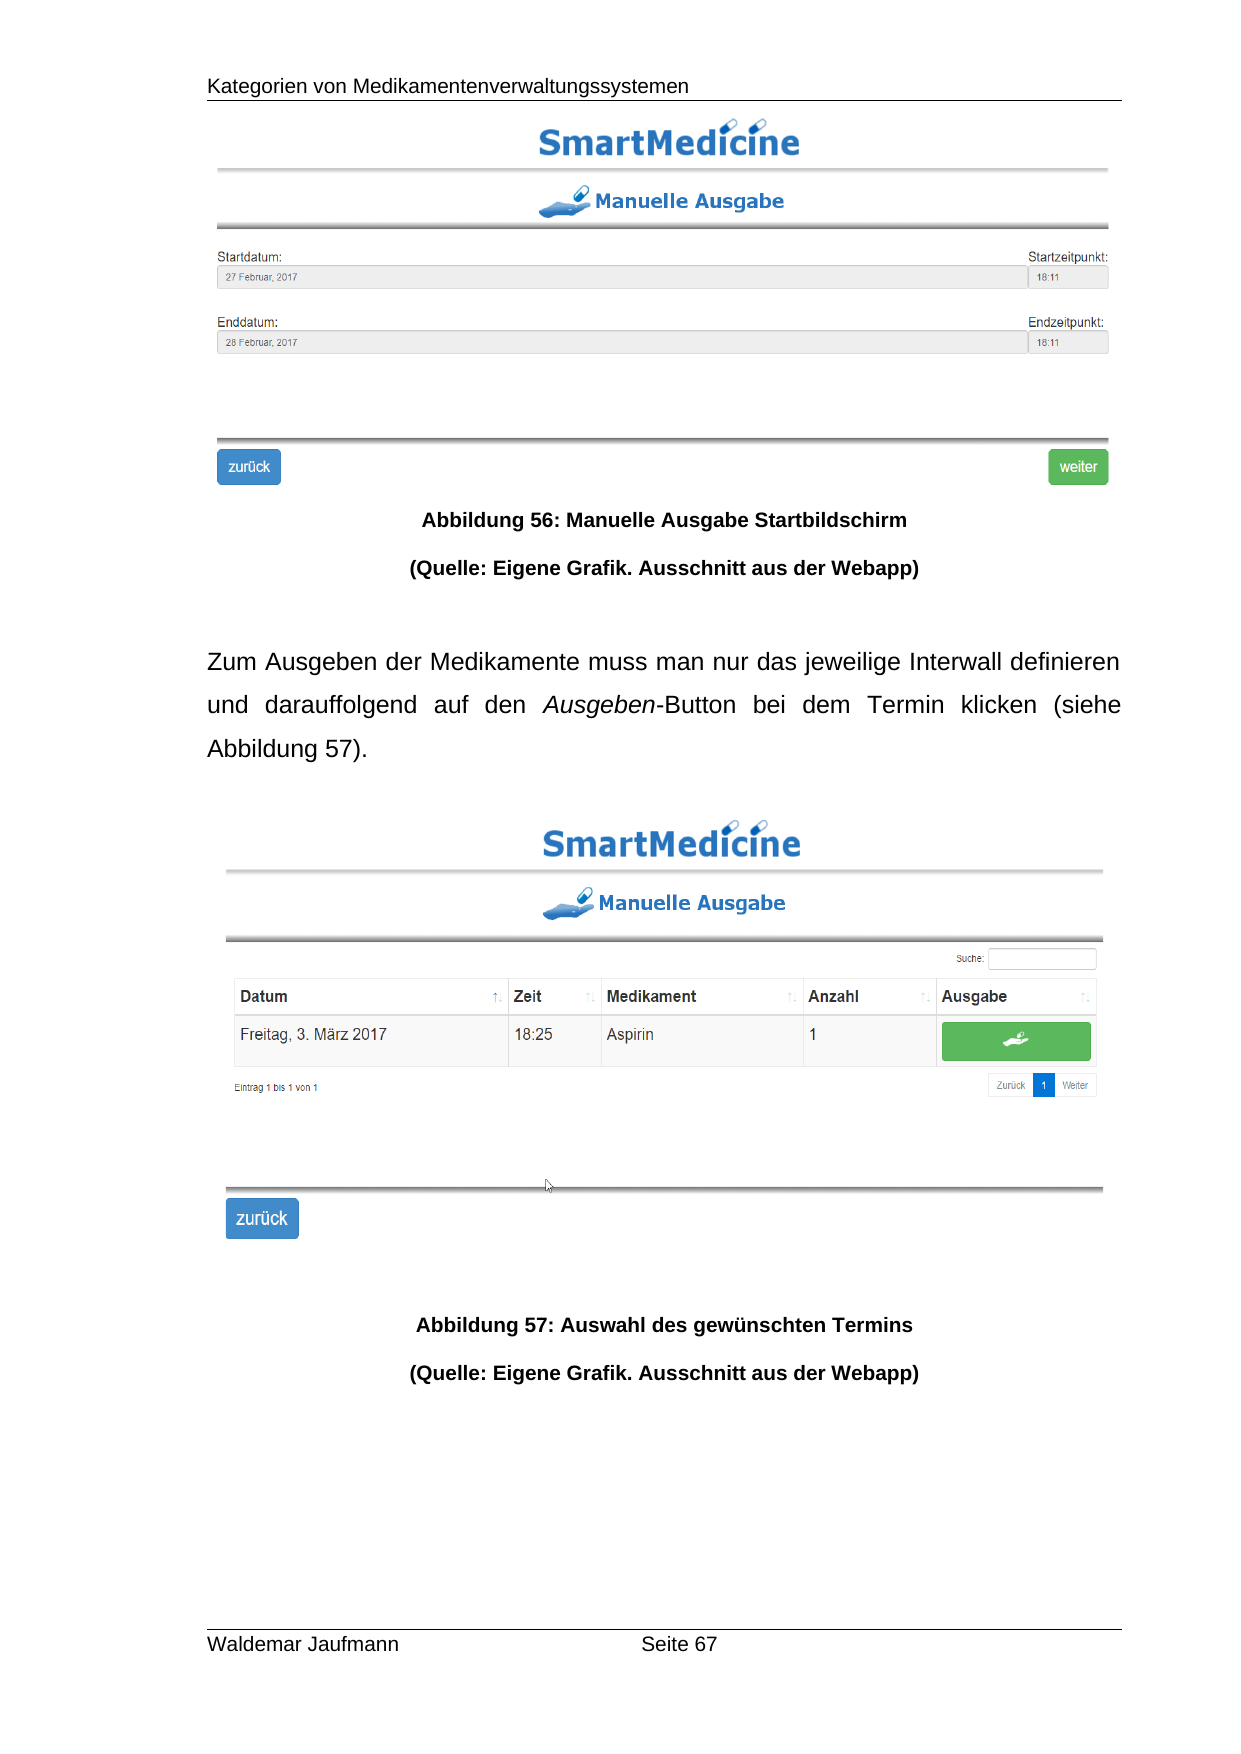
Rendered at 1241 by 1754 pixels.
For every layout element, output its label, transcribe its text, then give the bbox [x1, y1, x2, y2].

text Zum Ausgeben der Medikamente muss man nur das jeweilige Interwall definieren und darauffolgend auf den Ausgeben-Button bei dem Termin klicken (siehe Abbildung 57). [207, 647, 1122, 762]
text (Quelle: Eigene Grafik. Ausschnitt aus der Webapp) [207, 556, 1122, 580]
picture [225, 820, 1104, 1286]
text Abbildung 57: Auswahl des gewünschten Termins [207, 1312, 1122, 1336]
text (Quelle: Eigene Grafik. Ausschnitt aus der Webapp) [207, 1361, 1122, 1385]
picture [217, 118, 1112, 495]
text Abbildung 56: Manuelle Ausgabe Startbildschirm [207, 507, 1122, 531]
